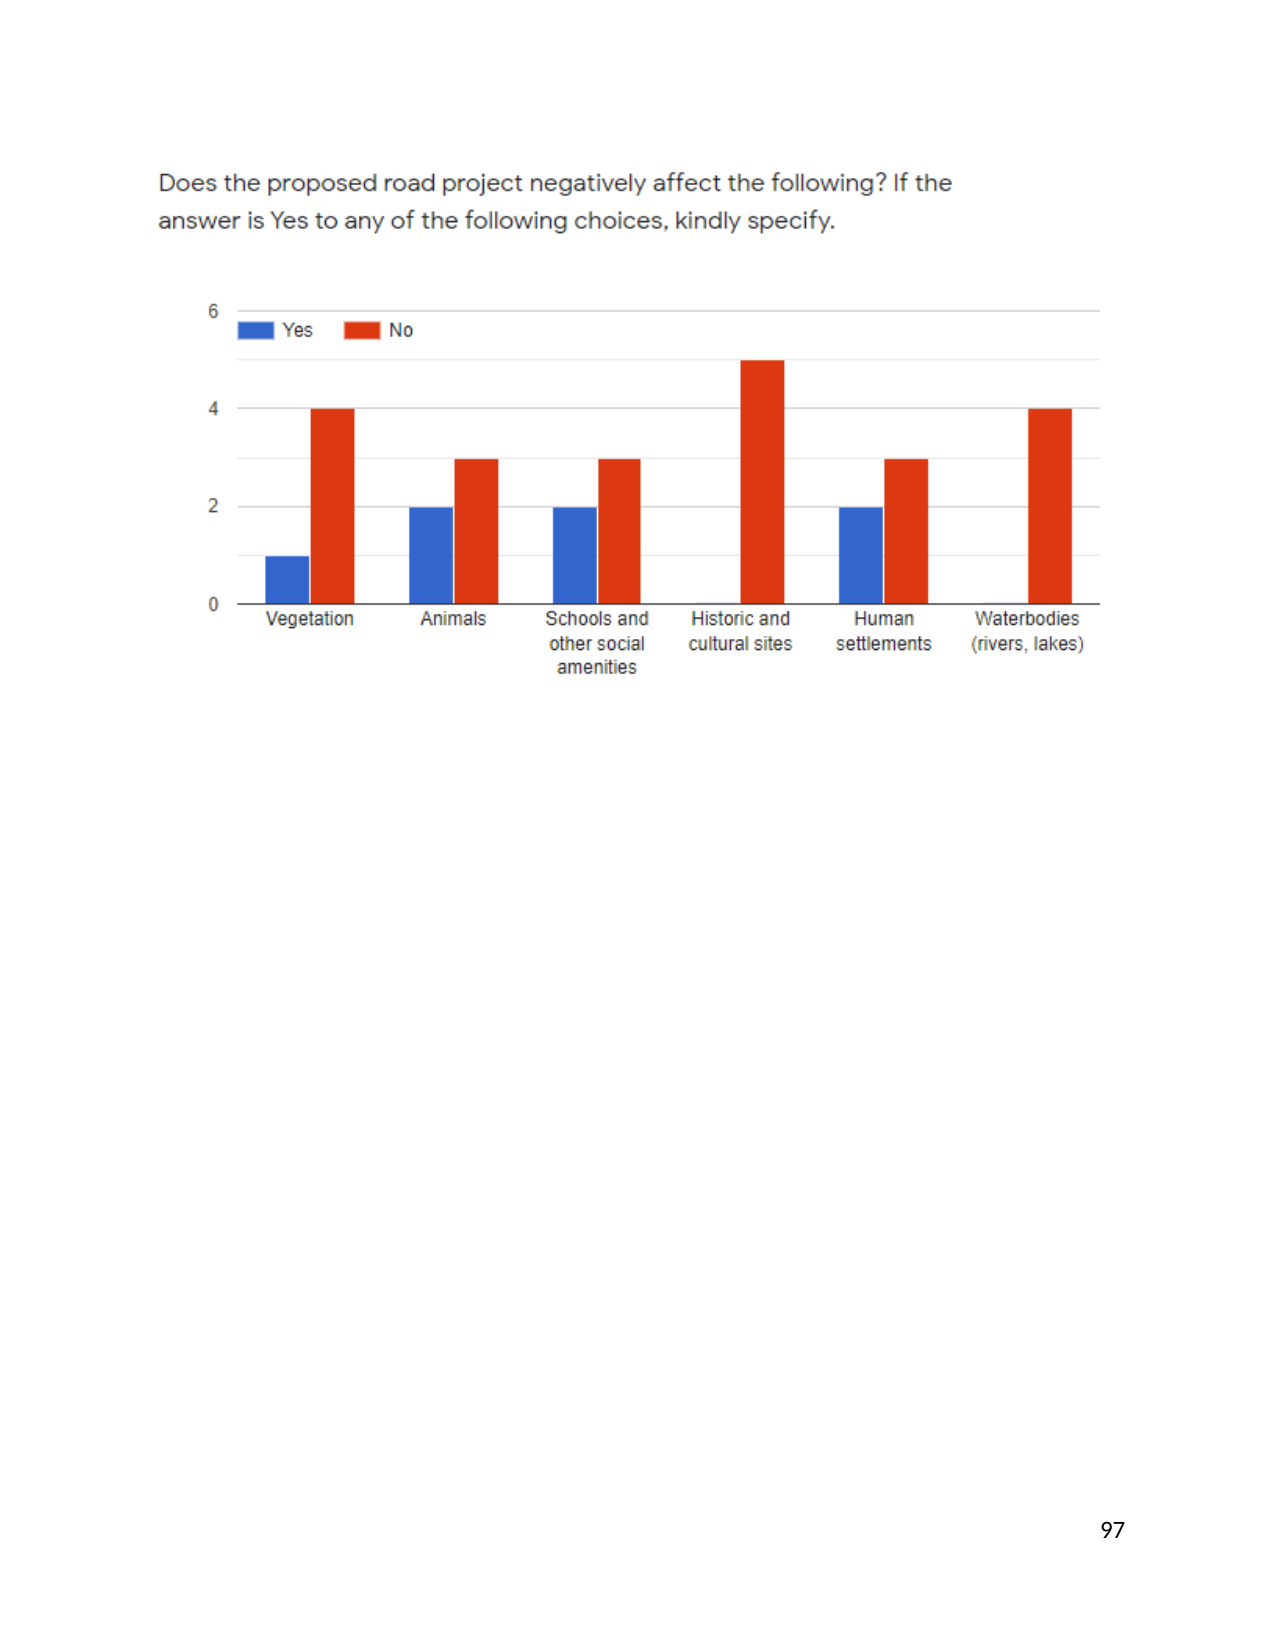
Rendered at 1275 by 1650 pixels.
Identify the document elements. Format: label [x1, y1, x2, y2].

picture [150, 150, 1116, 696]
